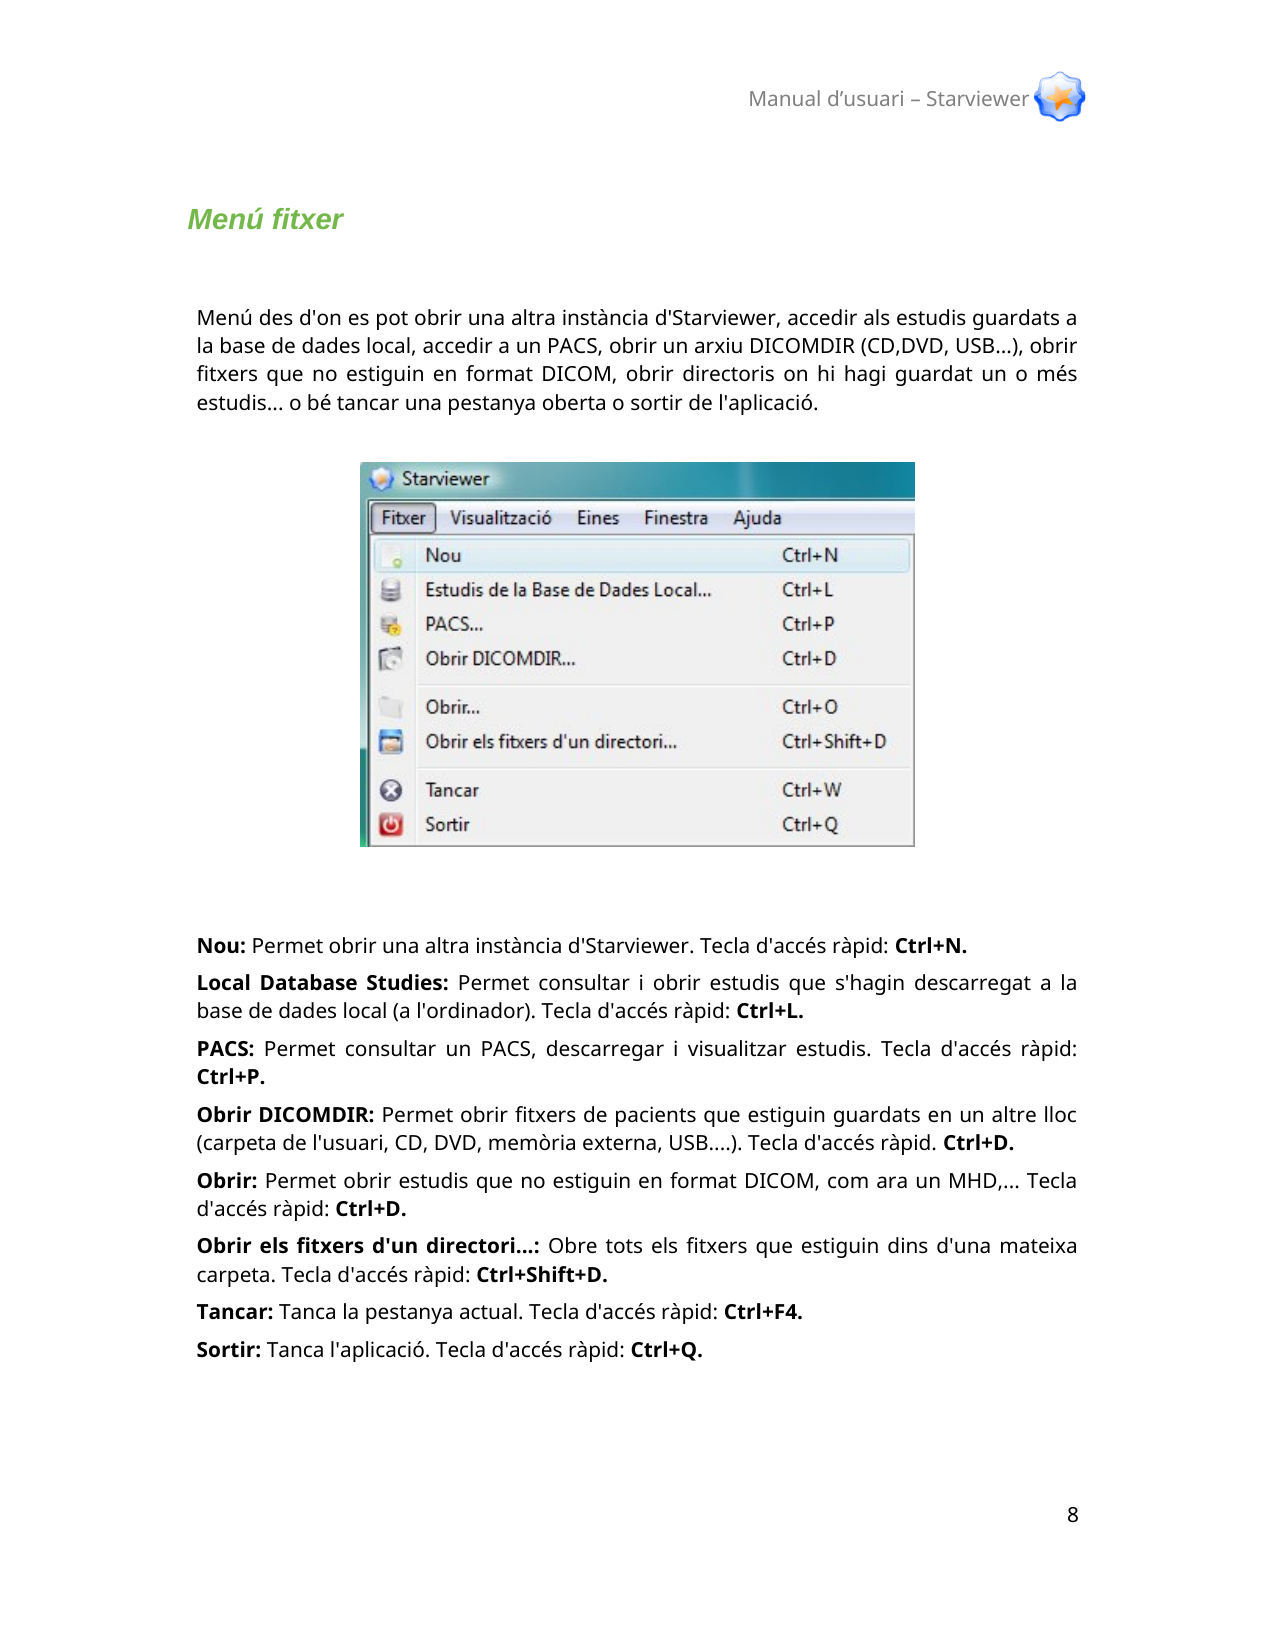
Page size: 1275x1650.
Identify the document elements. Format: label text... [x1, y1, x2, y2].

text Nou: Permet obrir una altra instància d'Starviewer. Tecla d'accés ràpid: Ctrl+N. [196, 931, 1078, 959]
text Menú des d'on es pot obrir una altra instància d'Starviewer, accedir als estudis guardats a la base de dades local, accedir a un PACS, obrir un arxiu DICOMDIR (CD,DVD, USB...), obrir fitxers que no estiguin en format DICOM, obrir directoris on hi hagi guardat un o més estudis... o bé tancar una pestanya oberta o sortir de l'aplicació. [196, 303, 1078, 416]
text Obrir DICOMDIR: Permet obrir fitxers de pacients que estiguin guardats en un altre lloc (carpeta de l'usuari, CD, DVD, memòria externa, USB....). Tecla d'accés ràpid. Ctrl+D. [196, 1100, 1078, 1157]
text Local Database Studies: Permet consultar i obrir estudis que s'hagin descarregat a la base de dades local (a l'ordinador). Tecla d'accés ràpid: Ctrl+L. [196, 968, 1078, 1025]
text Obrir els fitxers d'un directori...: Obre tots els fitxers que estiguin dins d'una mateixa carpeta. Tecla d'accés ràpid: Ctrl+Shift+D. [196, 1232, 1078, 1288]
text Tancar: Tanca la pestanya actual. Tecla d'accés ràpid: Ctrl+F4. [196, 1297, 1078, 1326]
text Sortir: Tanca l'aplicació. Tecla d'accés ràpid: Ctrl+Q. [196, 1335, 1078, 1363]
picture [1033, 71, 1086, 122]
picture [360, 462, 915, 847]
text PACS: Permet consultar un PACS, descarregar i visualitzar estudis. Tecla d'accés ràpid: Ctrl+P. [196, 1034, 1078, 1091]
subtitle Menú fitxer [187, 202, 1078, 236]
text Obrir: Permet obrir estudis que no estiguin en format DICOM, com ara un MHD,... Tecla d'accés ràpid: Ctrl+D. [196, 1166, 1078, 1223]
